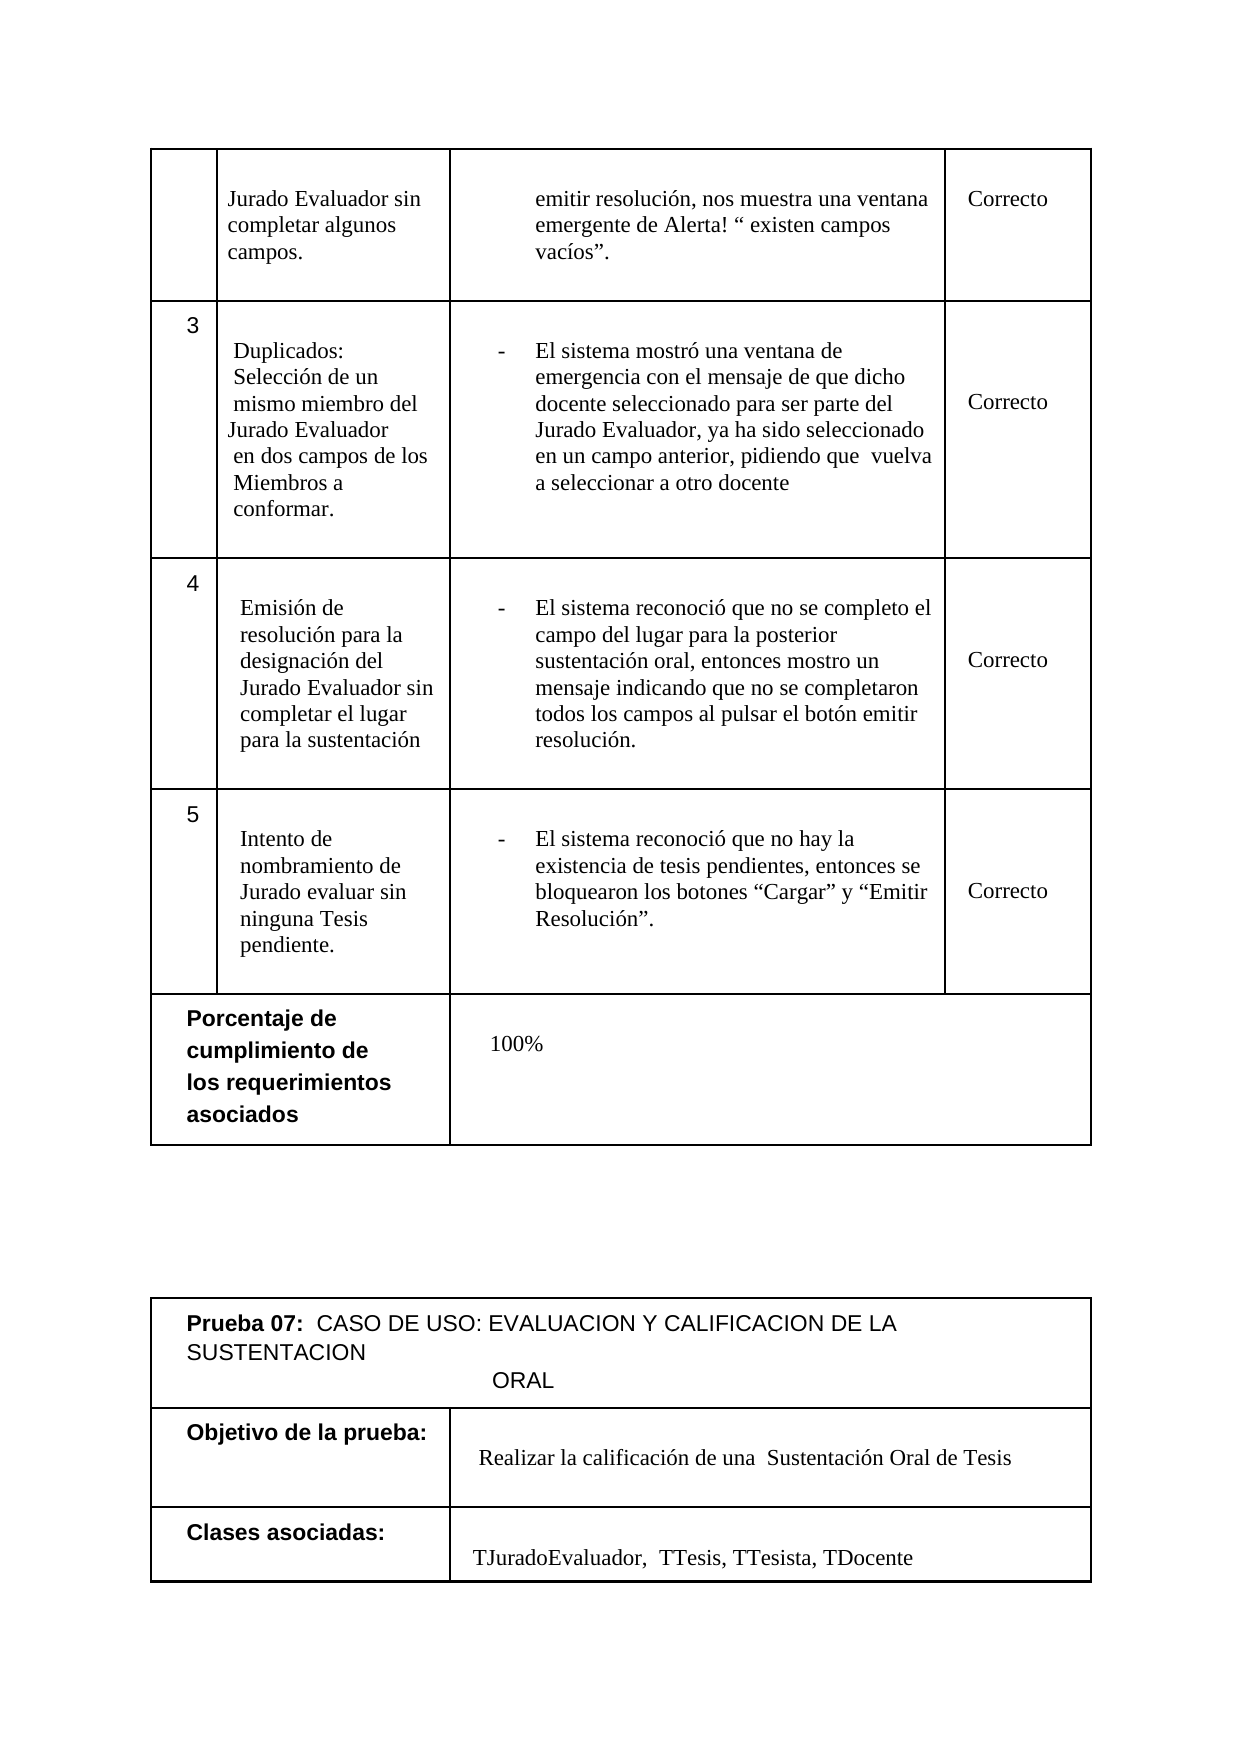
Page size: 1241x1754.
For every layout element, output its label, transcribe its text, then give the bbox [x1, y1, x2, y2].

table_cell El sistema reconoció que no hay la existencia de tesis pendientes, entonces se bloquearon los botones “Cargar” y “Emitir Resolución”. [451, 790, 944, 993]
table_cell Correcto [946, 302, 1090, 557]
table_cell Duplicados: Selección de un mismo miembro del Jurado Evaluador en dos campos de los Miembros a conformar. [218, 302, 449, 557]
table_cell El sistema mostró una ventana de emergencia con el mensaje de que dicho docente seleccionado para ser parte del Jurado Evaluador, ya ha sido seleccionado en un campo anterior, pidiendo que vuelva a seleccionar a otro docente [451, 302, 944, 557]
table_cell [451, 1508, 1090, 1580]
table_cell 5 [152, 790, 216, 993]
table_cell 4 [152, 559, 216, 788]
table_cell Correcto [946, 559, 1090, 788]
table_header Prueba 07: CASO DE USO: EVALUACION Y CALIFICACION DE LA SUSTENTACION ORAL [152, 1299, 1090, 1407]
table_cell Emisión de resolución para la designación del Jurado Evaluador sin completar el lugar para la sustentación [218, 559, 449, 788]
table_cell Clases asociadas: [152, 1508, 449, 1580]
table_cell Realizar la calificación de una Sustentación Oral de Tesis [451, 1409, 1090, 1506]
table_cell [218, 150, 449, 299]
table_cell 3 [152, 302, 216, 557]
table_cell Correcto [946, 790, 1090, 993]
table_cell 2 [152, 150, 216, 299]
table_cell El sistema reconoció que no se completo el campo del lugar para la posterior sustentación oral, entonces mostro un mensaje indicando que no se completaron todos los campos al pulsar el botón emitir resolución. [451, 559, 944, 788]
table_cell Porcentaje de cumplimiento de los requerimientos asociados [152, 995, 449, 1144]
table_cell Objetivo de la prueba: [152, 1409, 449, 1506]
table_cell Correcto [946, 150, 1090, 299]
table_cell Intento de nombramiento de Jurado evaluar sin ninguna Tesis pendiente. [218, 790, 449, 993]
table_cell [451, 150, 944, 299]
table_cell 100% [451, 995, 1090, 1144]
